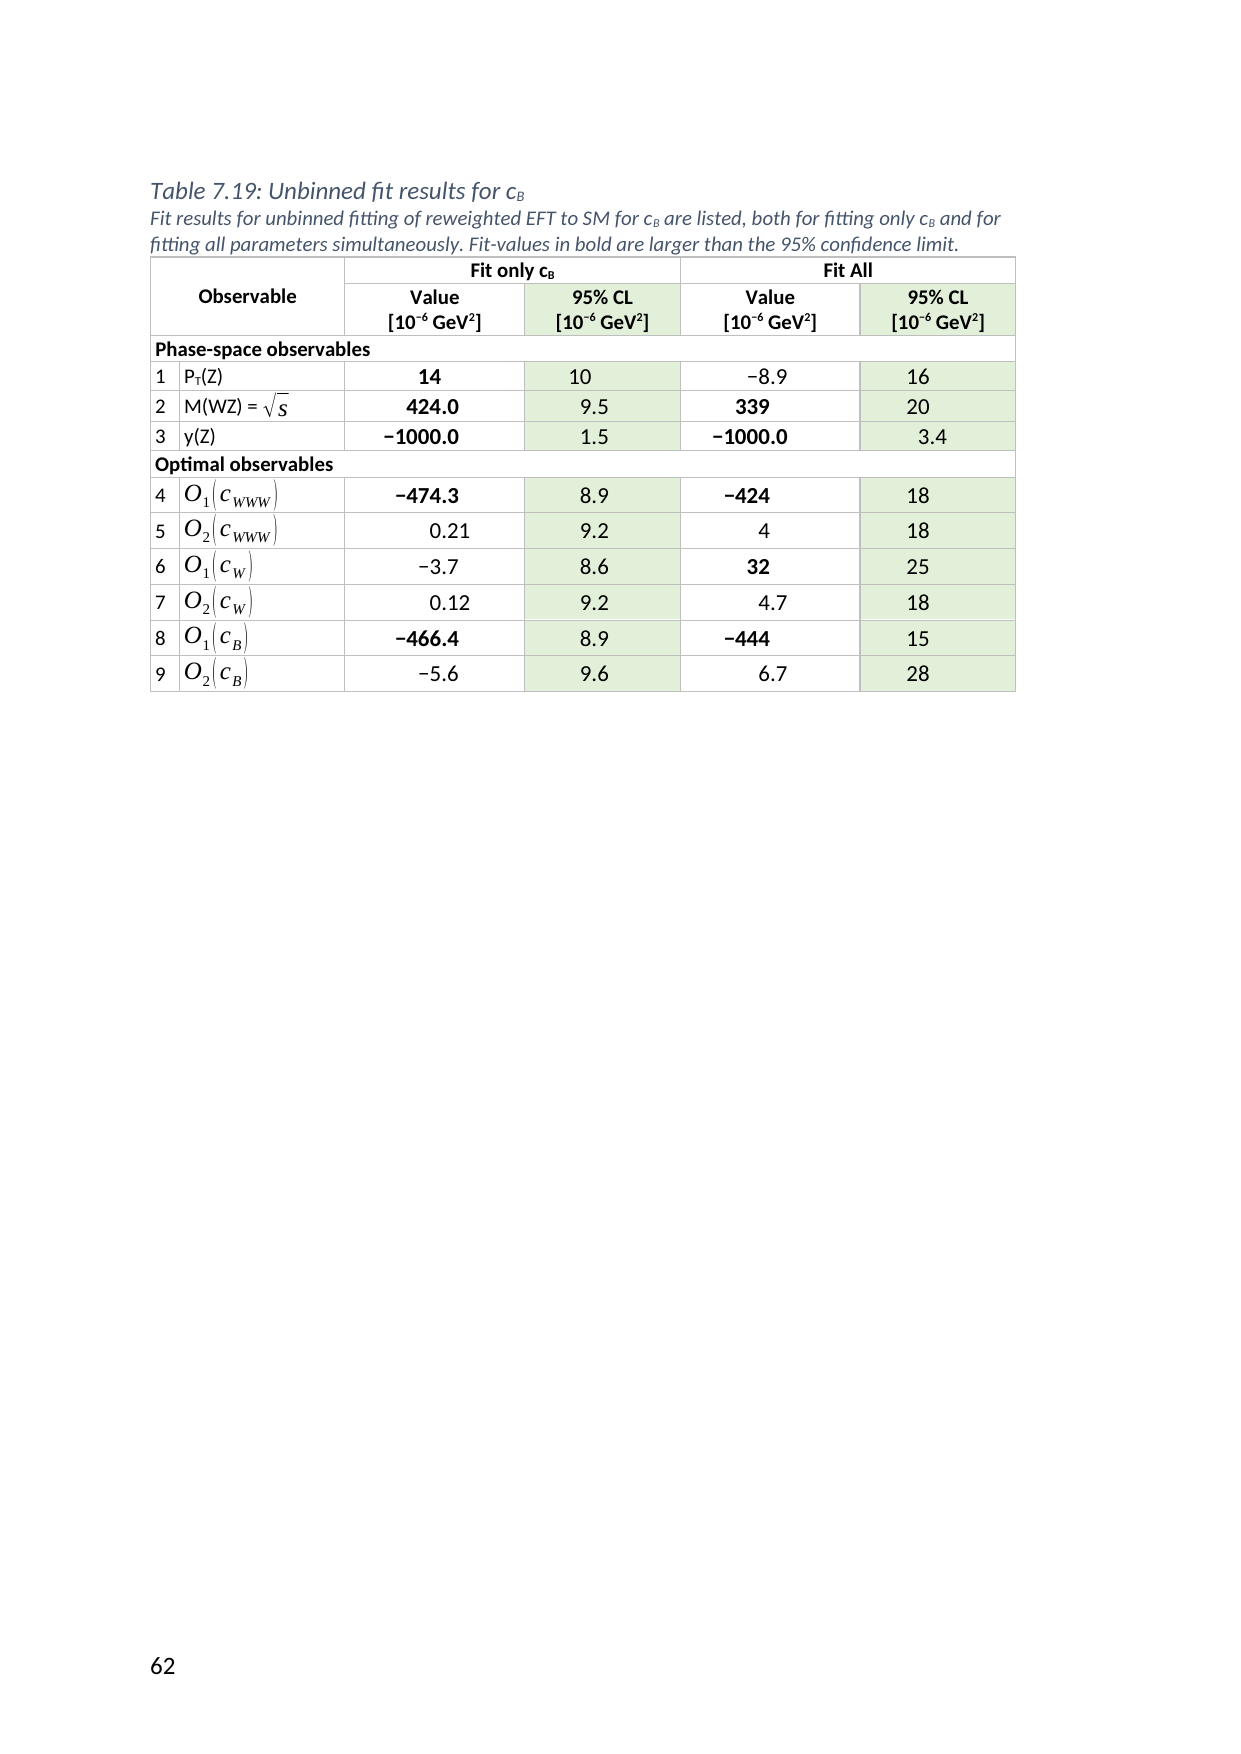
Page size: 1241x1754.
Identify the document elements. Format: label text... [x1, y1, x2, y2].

table_cell 4 [681, 513, 859, 548]
table_cell −424 [681, 478, 859, 512]
table_cell Optimal observables [151, 451, 1015, 477]
table_cell 7 [151, 585, 179, 619]
table_cell 9.5 [525, 391, 680, 421]
table_cell [180, 478, 344, 512]
table_cell 14 [345, 362, 524, 390]
table_cell 8.6 [525, 549, 680, 584]
table_cell [180, 549, 344, 584]
table_cell y(Z) [180, 422, 344, 450]
table_cell 0.21 [345, 513, 524, 548]
table_cell −5.6 [345, 656, 524, 691]
table_cell 2 [151, 391, 179, 421]
table_cell 9 [151, 656, 179, 691]
table_cell 10 [525, 362, 680, 390]
table_cell 5 [151, 513, 179, 548]
table_cell 0.12 [345, 585, 524, 619]
table_cell [180, 621, 344, 655]
table_cell −1000.0 [345, 422, 524, 450]
table_cell [180, 656, 344, 691]
table_cell 9.2 [525, 513, 680, 548]
table_cell 20 [861, 391, 1015, 421]
table_cell Value [10−6 GeV2] [345, 284, 524, 335]
table_cell 28 [861, 656, 1015, 691]
table_cell 339 [681, 391, 859, 421]
table_cell 25 [861, 549, 1015, 584]
table_cell −474.3 [345, 478, 524, 512]
table_cell 18 [861, 478, 1015, 512]
table_cell 18 [861, 585, 1015, 619]
table_cell −3.7 [345, 549, 524, 584]
table_cell 3.4 [861, 422, 1015, 450]
table_header Fit only cB [345, 258, 680, 283]
table_cell 4 [151, 478, 179, 512]
table_cell Value [10−6 GeV2] [681, 284, 859, 335]
table_cell M(WZ) = [180, 391, 344, 421]
table_cell −466.4 [345, 621, 524, 655]
table_cell Phase-space observables [151, 336, 1015, 361]
table_header Fit All [681, 258, 1015, 283]
table_cell 18 [861, 513, 1015, 548]
table_cell [180, 513, 344, 548]
table_cell 15 [861, 621, 1015, 655]
table_cell 6 [151, 549, 179, 584]
table_cell 16 [861, 362, 1015, 390]
table_cell 32 [681, 549, 859, 584]
table_cell 95% CL [10−6 GeV2] [861, 284, 1015, 335]
table_cell 1.5 [525, 422, 680, 450]
table_cell 1 [151, 362, 179, 390]
table_cell PT(Z) [180, 362, 344, 390]
table_cell 8 [151, 621, 179, 655]
table_cell 8.9 [525, 478, 680, 512]
table_header Observable [151, 258, 344, 335]
table_cell −444 [681, 621, 859, 655]
table_cell 9.2 [525, 585, 680, 619]
table_cell 4.7 [681, 585, 859, 619]
table_cell [180, 585, 344, 619]
table_cell 3 [151, 422, 179, 450]
table_cell 9.6 [525, 656, 680, 691]
table_cell 8.9 [525, 621, 680, 655]
table_cell −1000.0 [681, 422, 859, 450]
table_cell −8.9 [681, 362, 859, 390]
table_cell 424.0 [345, 391, 524, 421]
table_cell 6.7 [681, 656, 859, 691]
table_cell 95% CL [10−6 GeV2] [525, 284, 680, 335]
